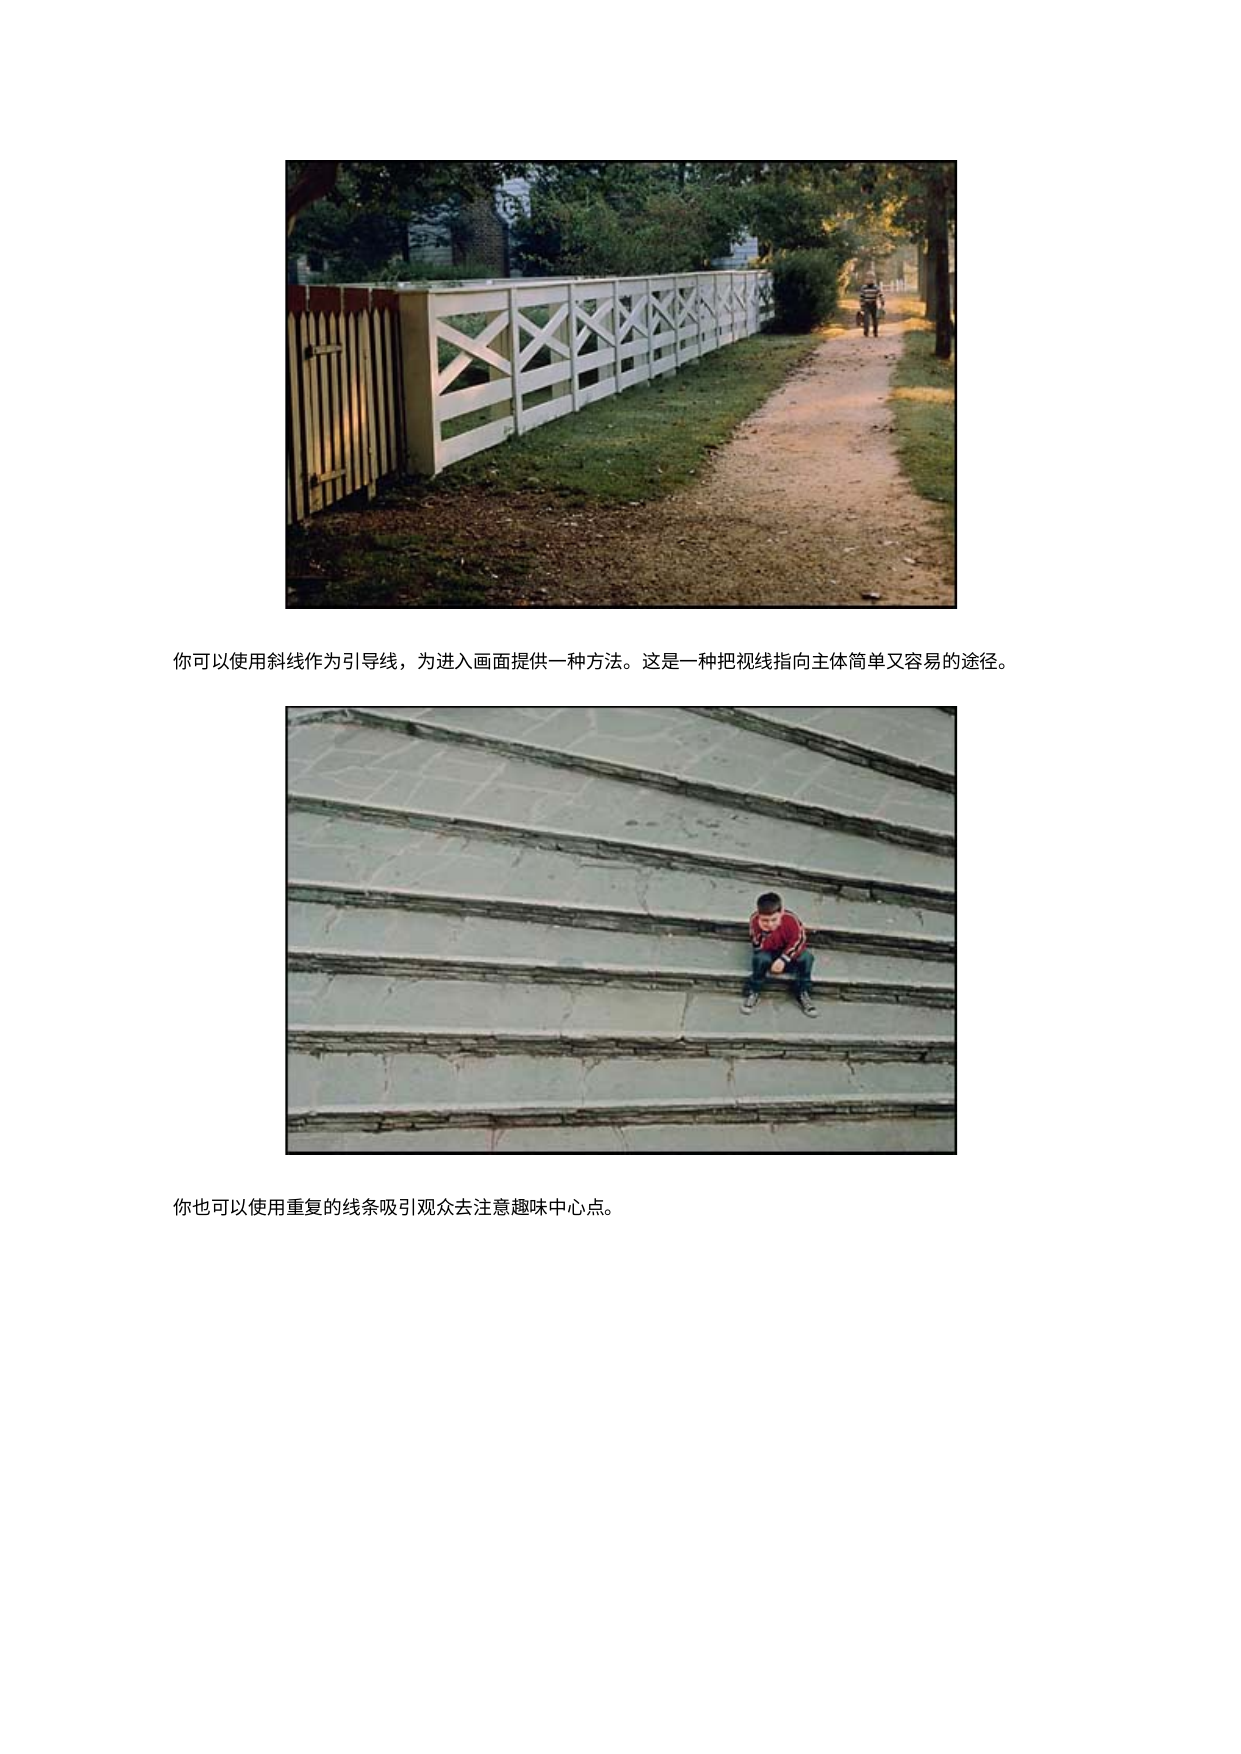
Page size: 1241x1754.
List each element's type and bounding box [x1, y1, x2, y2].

picture [285, 706, 958, 1155]
table_header [134, 130, 1108, 1253]
picture [285, 160, 958, 609]
